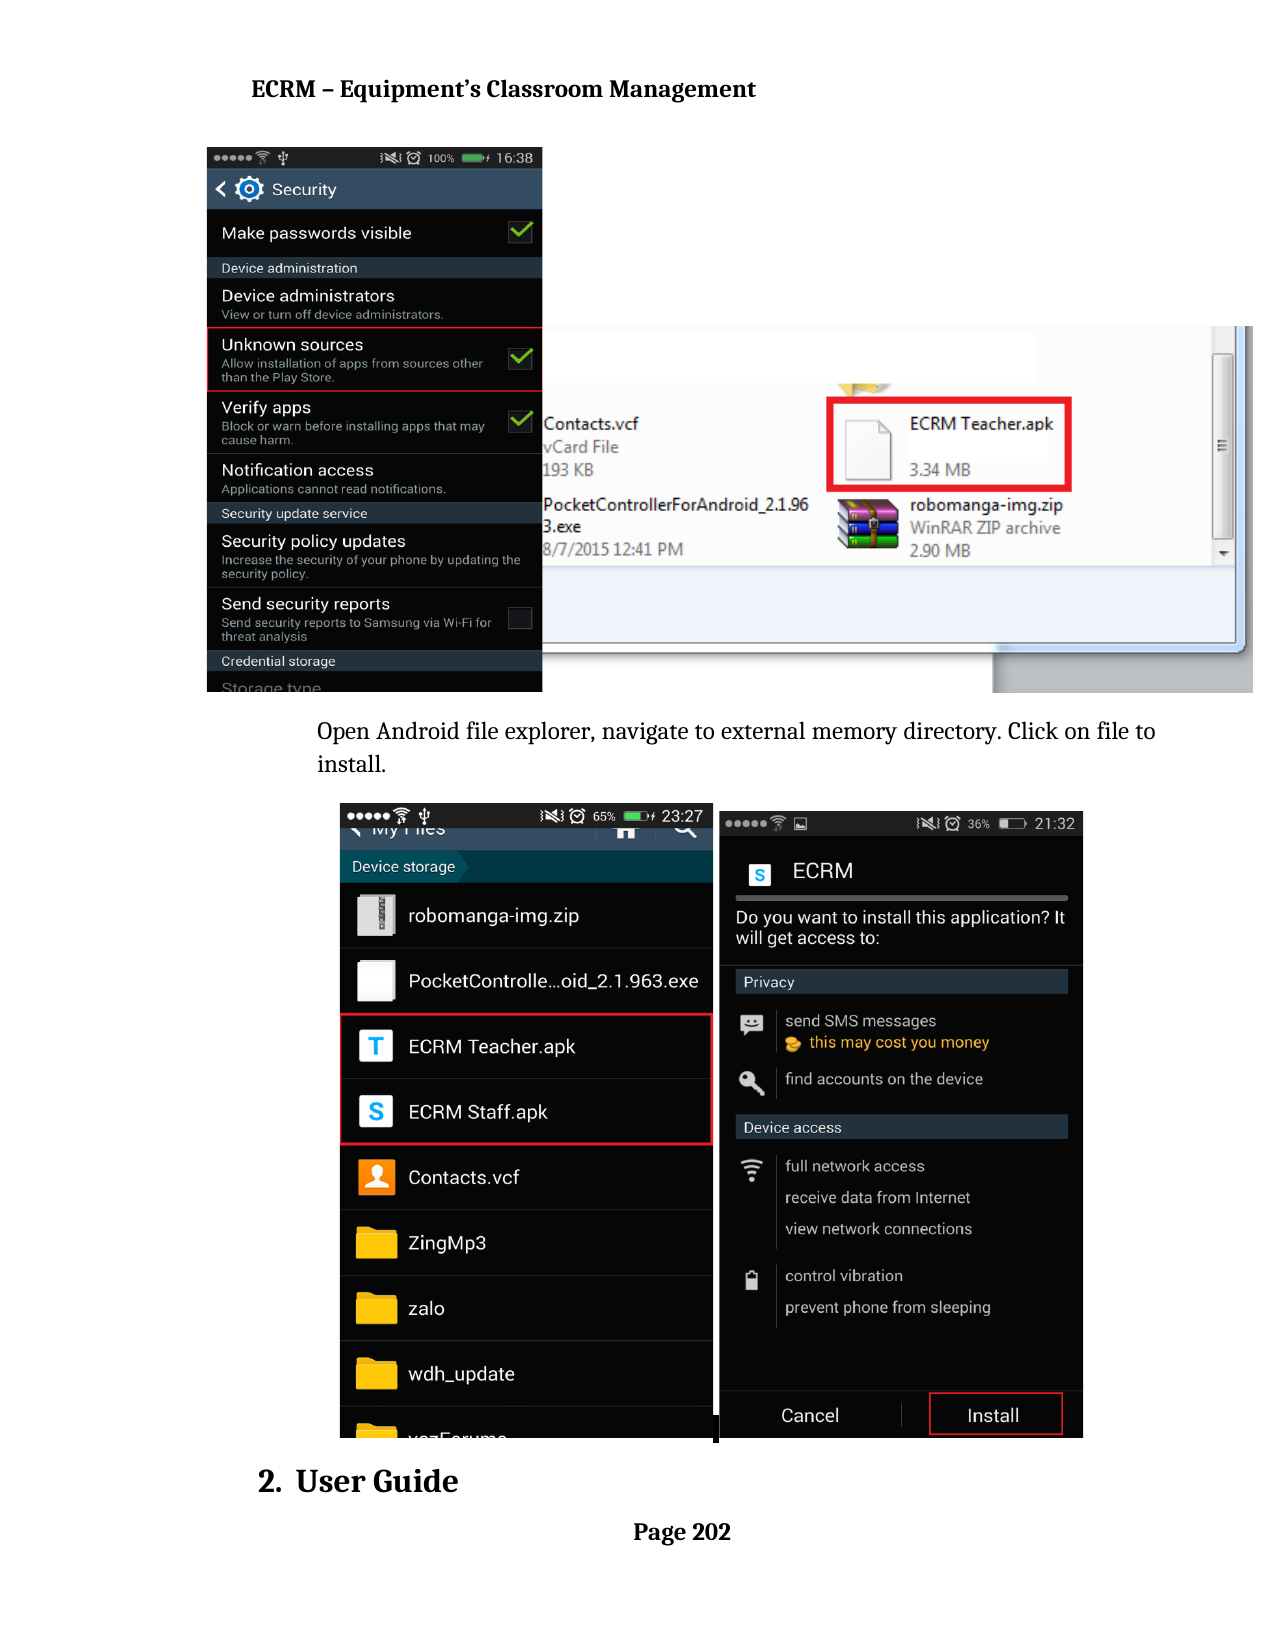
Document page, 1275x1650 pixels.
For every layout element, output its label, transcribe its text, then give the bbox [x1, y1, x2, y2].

text Open Android file explorer, navigate to external memory directory. Click on file to install. [317, 717, 1157, 778]
picture [339, 803, 714, 1438]
picture [206, 147, 1253, 693]
list User Guide [258, 1463, 1157, 1501]
picture [719, 811, 1084, 1438]
